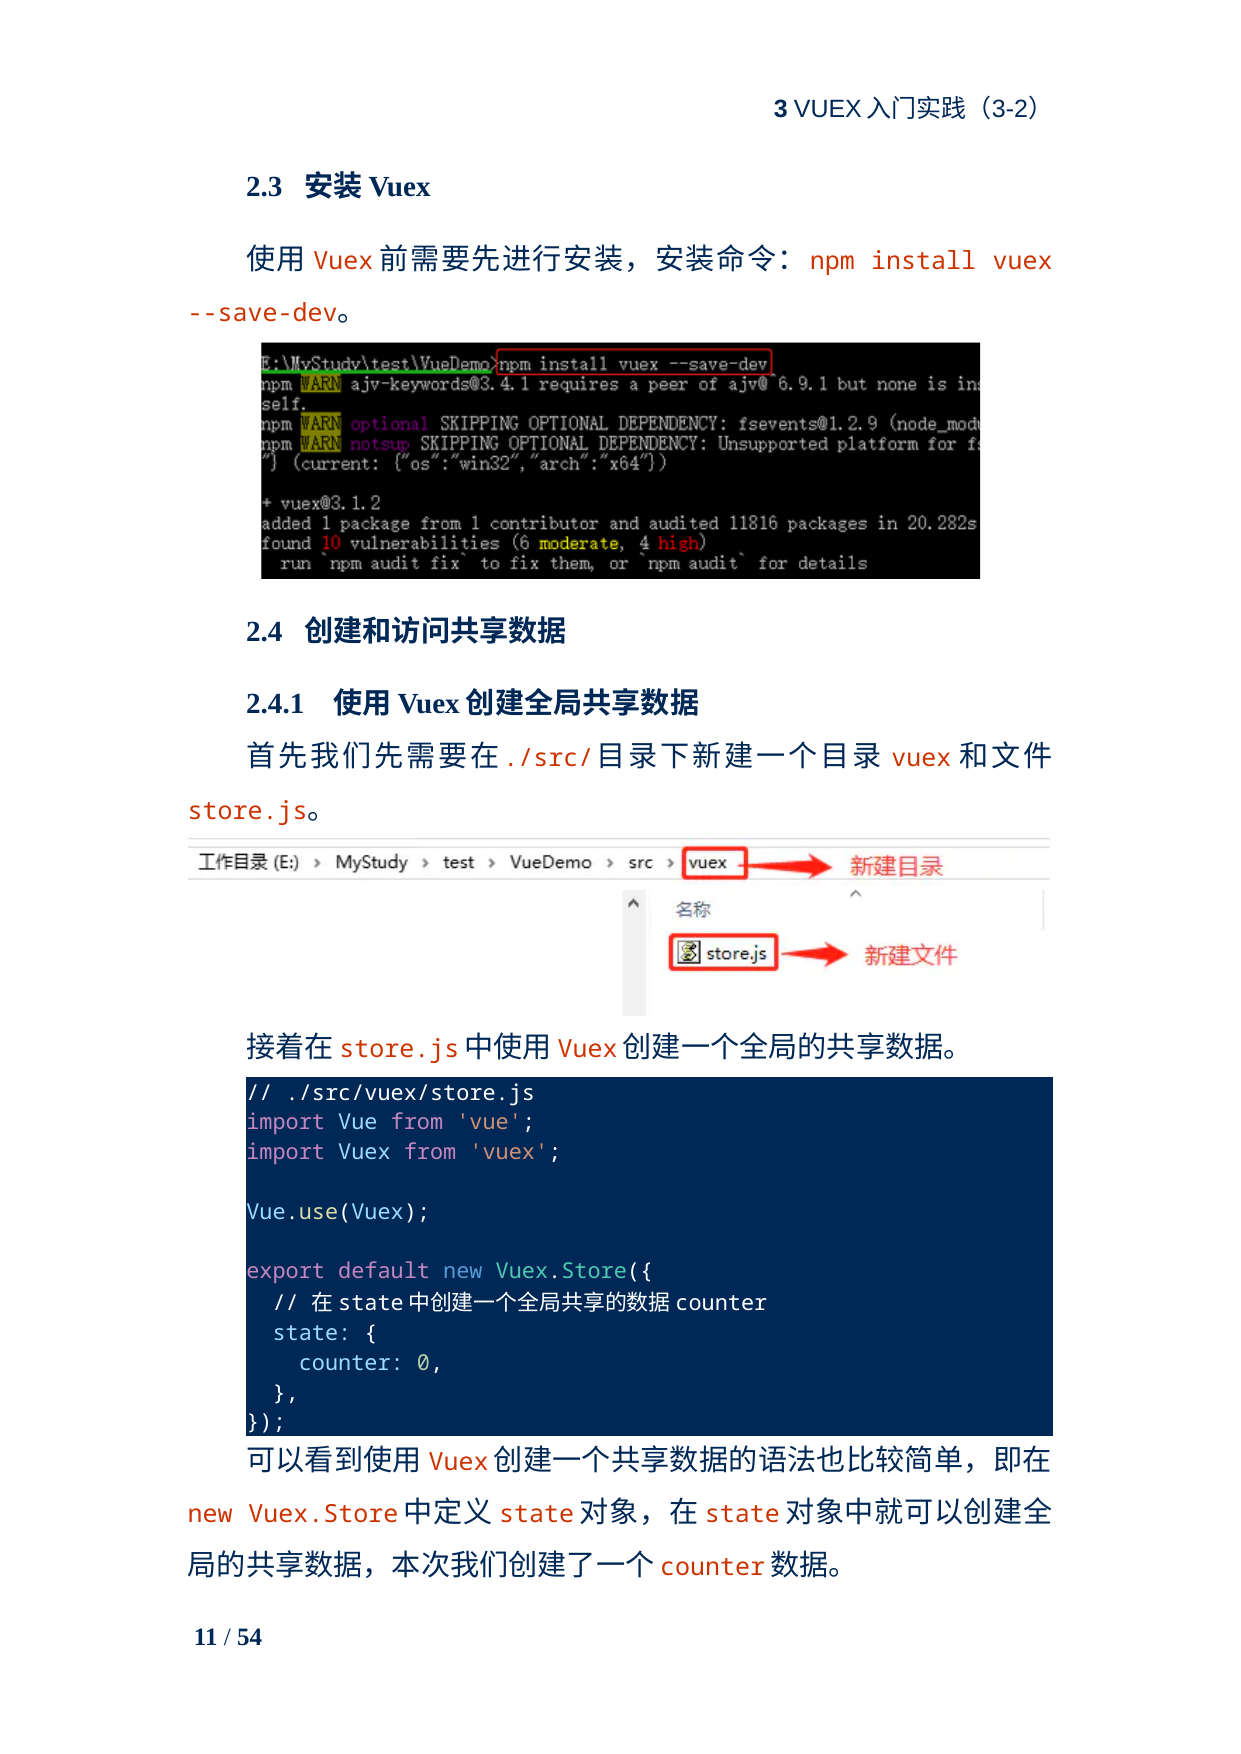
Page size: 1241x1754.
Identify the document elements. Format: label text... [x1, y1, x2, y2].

picture [187, 838, 1050, 1016]
text 首先我们先需要在./src/目录下新建一个目录vuex和文件store.js。 [187, 732, 1053, 828]
text // ./src/vuex/store.js [246, 1077, 1053, 1106]
text counter: 0, [246, 1347, 1053, 1376]
text Vue.use(Vuex); [246, 1196, 1053, 1226]
text export default new Vuex.Store({ [246, 1255, 1053, 1285]
picture [260, 340, 980, 579]
text 接着在store.js中使用Vuex创建一个全局的共享数据。 [187, 1024, 1053, 1066]
subtitle 使用Vuex创建全局共享数据 [246, 680, 1053, 722]
text 使用Vuex前需要先进行安装，安装命令：npm install vuex --save-dev。 [187, 235, 1053, 330]
text // 在state中创建一个全局共享的数据 counter [246, 1285, 1053, 1317]
subtitle 安装Vuex [246, 163, 1053, 205]
text import Vuex from 'vuex'; [246, 1136, 1053, 1166]
text }); [246, 1406, 1053, 1436]
text import Vue from 'vue'; [246, 1106, 1053, 1136]
text state: { [246, 1317, 1053, 1347]
text 可以看到使用Vuex创建一个共享数据的语法也比较简单，即在new Vuex.Store中定义state对象，在state对象中就可以创建全局的共享数据，本次我们创建了一个counter数据。 [187, 1436, 1053, 1584]
subtitle 创建和访问共享数据 [246, 607, 1053, 649]
text }, [246, 1376, 1053, 1406]
